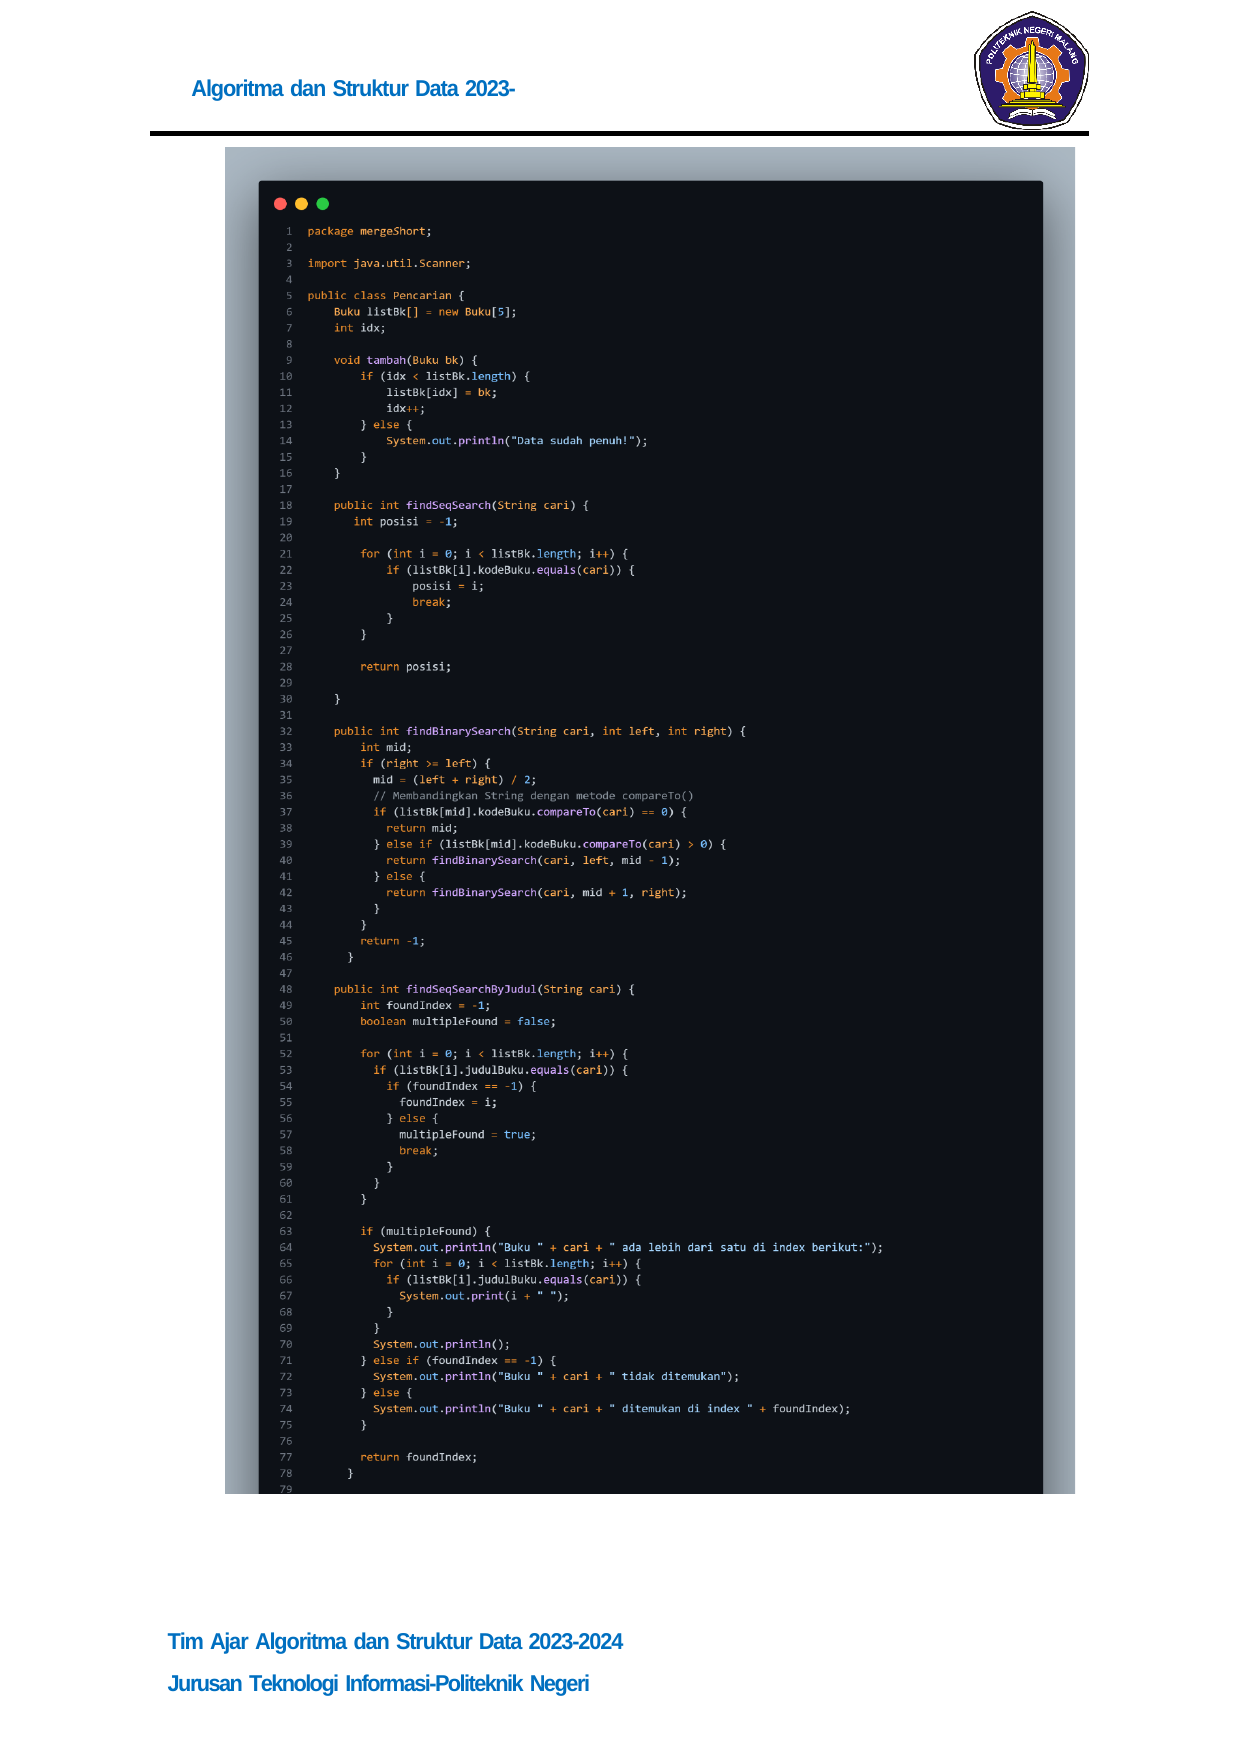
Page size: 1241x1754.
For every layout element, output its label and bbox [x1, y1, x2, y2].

picture [974, 11, 1089, 130]
picture [225, 147, 1075, 1494]
